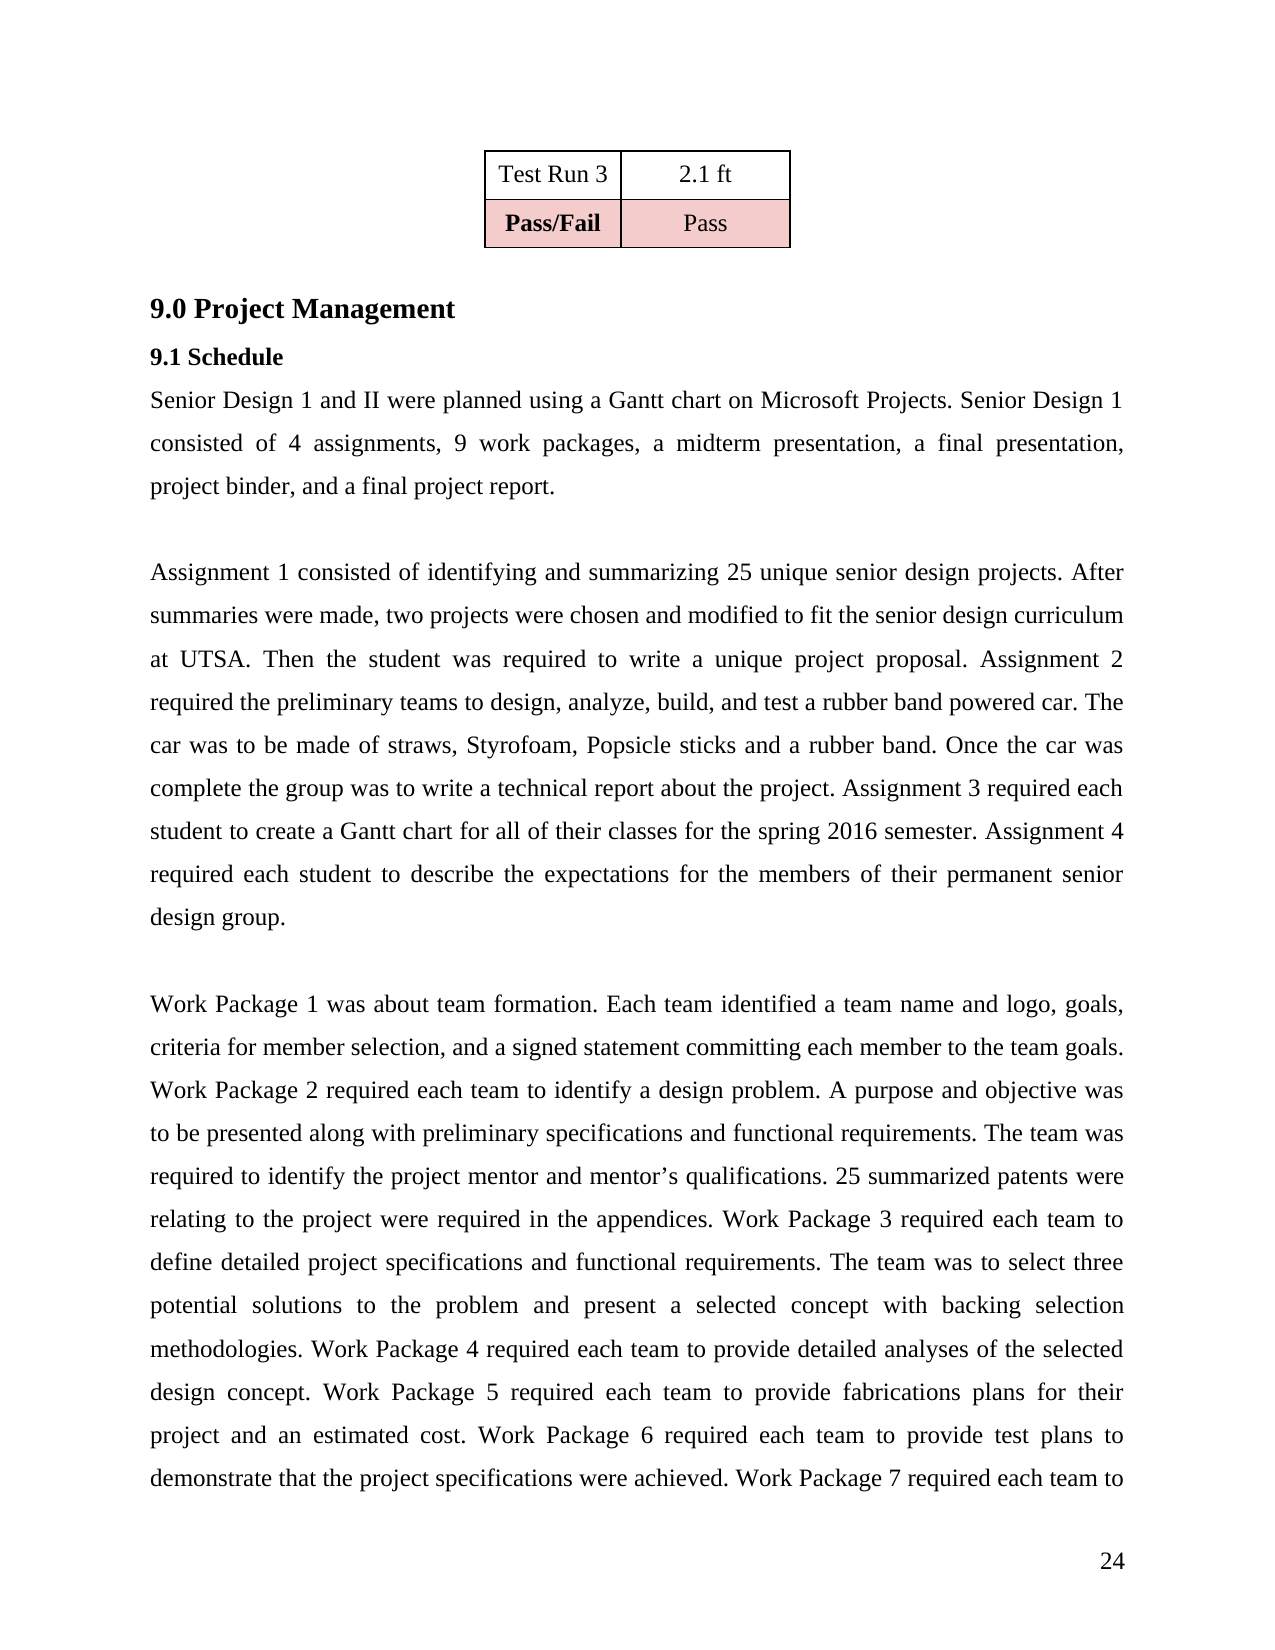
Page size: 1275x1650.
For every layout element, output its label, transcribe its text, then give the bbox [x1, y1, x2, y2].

table_cell Pass [622, 200, 789, 247]
text Assignment 1 consisted of identifying and summarizing 25 unique senior design projects. After summaries were made, two projects were chosen and modified to fit the senior design curriculum at UTSA. Then the student was required to write a unique project proposal. Assignment 2 required the preliminary teams to design, analyze, build, and test a rubber band powered car. The car was to be made of straws, Styrofoam, Popsicle sticks and a rubber band. Once the car was complete the group was to write a technical report about the project. Assignment 3 required each student to create a Gantt chart for all of their classes for the spring 2016 semester. Assignment 4 required each student to describe the expectations for the members of their permanent senior design group. [150, 557, 1125, 931]
table_cell Pass/Fail [486, 200, 620, 247]
table_cell Test Run 3 [486, 152, 620, 198]
subtitle 9.1 Schedule [150, 342, 1125, 371]
text Senior Design 1 and II were planned using a Gantt chart on Microsoft Projects. Senior Design 1 consisted of 4 assignments, 9 work packages, a midterm presentation, a final presentation, project binder, and a final project report. [150, 385, 1125, 500]
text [150, 989, 1125, 1492]
table_cell 2.1 ft [622, 152, 789, 198]
subtitle 9.0 Project Management [150, 292, 1125, 325]
